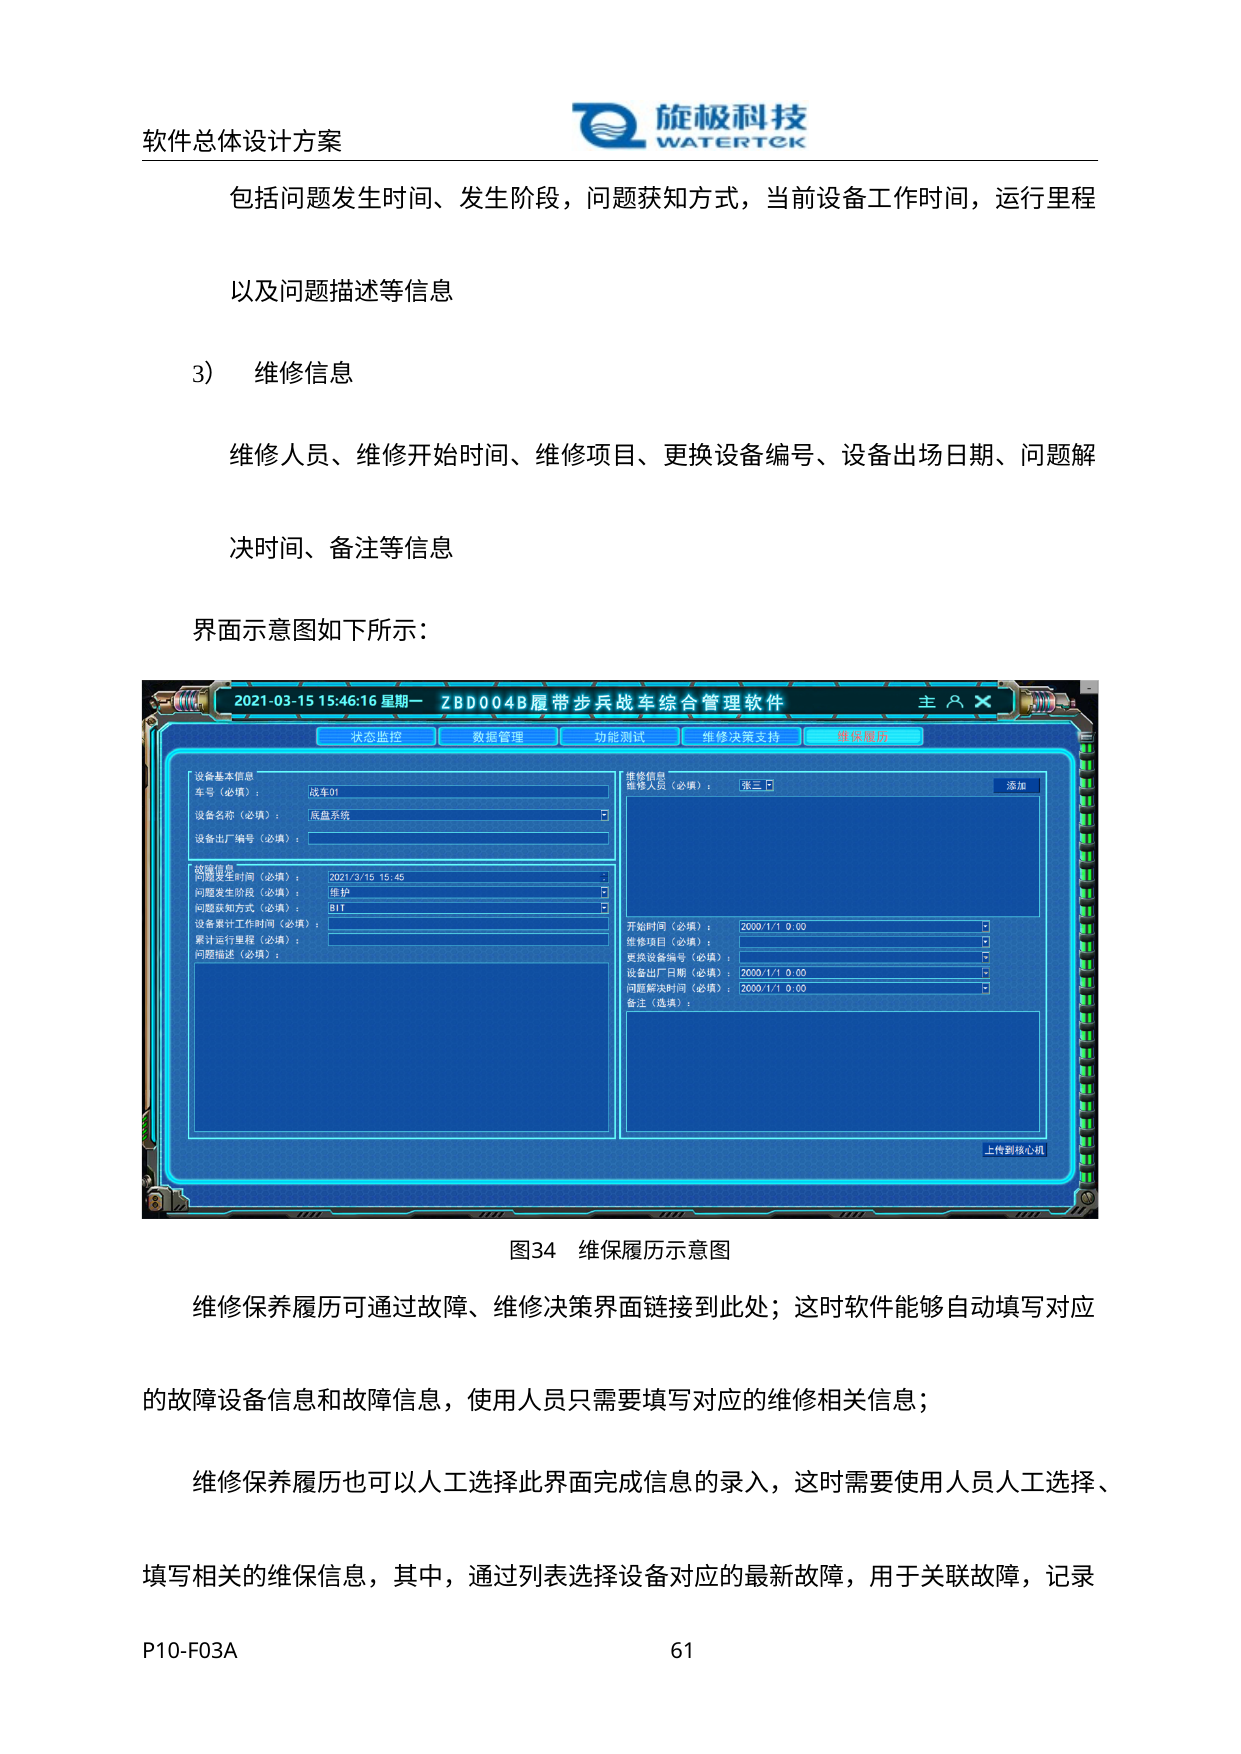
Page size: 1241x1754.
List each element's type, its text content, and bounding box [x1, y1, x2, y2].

text 维修保养履历也可以人工选择此界面完成信息的录入，这时需要使用人员人工选择、填写相关的维保信息，其中，通过列表选择设备对应的最新故障，用于关联故障，记录故障是否完成维修。 [142, 1446, 1098, 1608]
text 维修人员、维修开始时间、维修项目、更换设备编号、设备出场日期、问题解决时间、备注等信息 [229, 419, 1098, 581]
text 包括问题发生时间、发生阶段，问题获知方式，当前设备工作时间，运行里程以及问题描述等信息 [229, 162, 1098, 324]
picture [571, 100, 810, 151]
text 维保履历示意图 [142, 1232, 1098, 1266]
picture [141, 680, 1099, 1219]
list 维修信息 [192, 338, 1098, 406]
text 维修保养履历可通过故障、维修决策界面链接到此处；这时软件能够自动填写对应的故障设备信息和故障信息，使用人员只需要填写对应的维修相关信息； [142, 1271, 1098, 1433]
text 界面示意图如下所示： [142, 594, 1098, 662]
